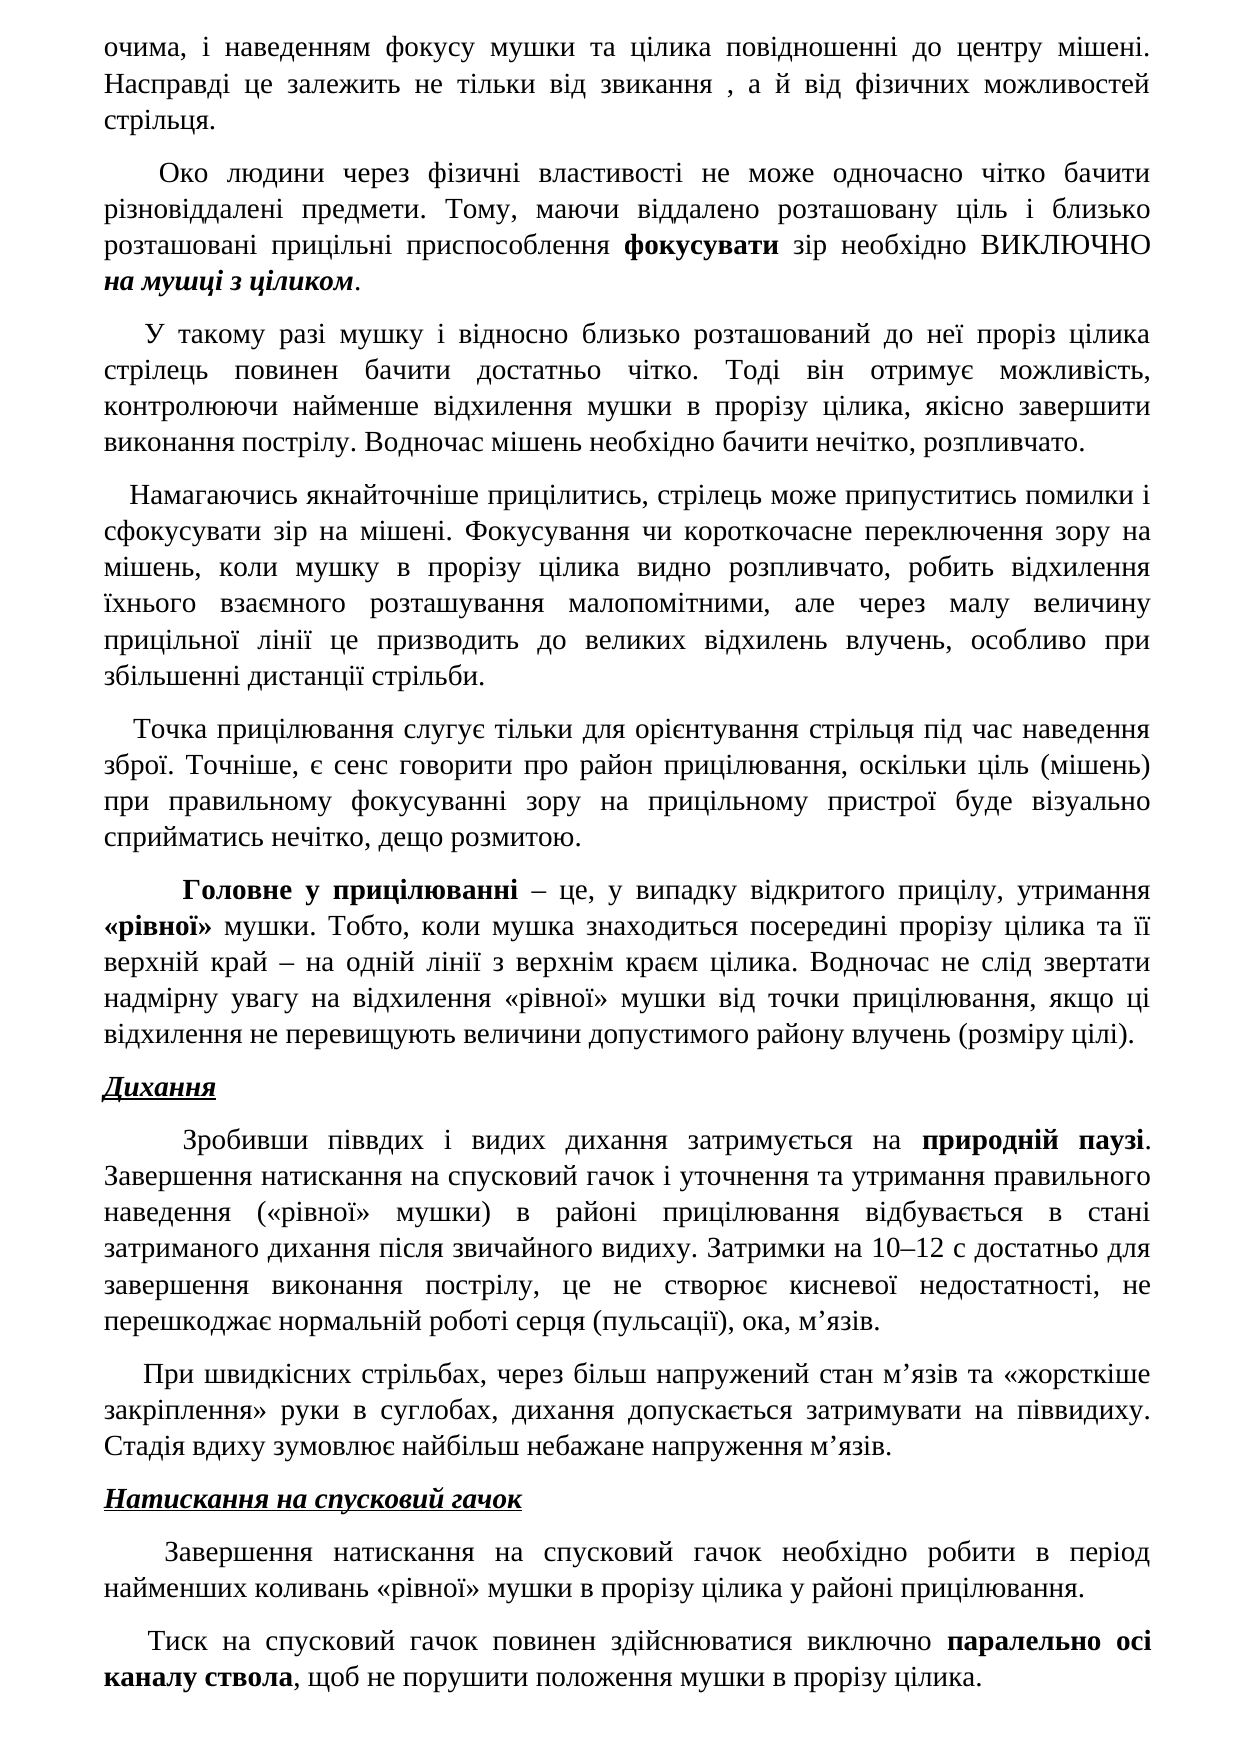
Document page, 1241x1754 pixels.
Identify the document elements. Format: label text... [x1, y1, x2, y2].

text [103, 29, 1152, 135]
text У такому разі мушку і відносно близько розташований до неї проріз цілика стрілець повинен бачити достатньо чітко. Тоді він отримує можливість, контролюючи найменше відхилення мушки в прорізу цілика, якісно завершити виконання пострілу. Водночас мішень необхідно бачити нечітко, розпливчато. [103, 316, 1152, 458]
text Намагаючись якнайточніше прицілитись, стрілець може припуститись помилки і сфокусувати зір на мішені. Фокусування чи короткочасне переключення зору на мішень, коли мушку в прорізу цілика видно розпливчато, робить відхилення їхнього взаємного розташування малопомітними, але через малу величину прицільної лінії це призводить до великих відхилень влучень, особливо при збільшенні дистанції стрільби. [103, 477, 1152, 691]
text Тиск на спусковий гачок повинен здійснюватися виключно паралельно осі каналу ствола, щоб не порушити положення мушки в прорізу цілика. [103, 1623, 1152, 1692]
text При швидкісних стрільбах, через більш напружений стан м’язів та «жорсткіше закріплення» руки в суглобах, дихання допускається затримувати на піввидиху. Стадія вдиху зумовлює найбільш небажане напруження м’язів. [103, 1356, 1152, 1462]
text Точка прицілювання слугує тільки для орієнтування стрільця під час наведення зброї. Точніше, є сенс говорити про район прицілювання, оскільки ціль (мішень) при правильному фокусуванні зору на прицільному пристрої буде візуально сприйматись нечітко, дещо розмитою. [103, 711, 1152, 853]
text Дихання [103, 1069, 1152, 1103]
text Завершення натискання на спусковий гачок необхідно робити в період найменших коливань «рівної» мушки в прорізу цілика у районі прицілювання. [103, 1534, 1152, 1603]
text Зробивши піввдих і видих дихання затримується на природній паузі. Завершення натискання на спусковий гачок і уточнення та утримання правильного наведення («рівної» мушки) в районі прицілювання відбувається в стані затриманого дихання після звичайного видиху. Затримки на 10–12 с достатньо для завершення виконання пострілу, це не створює кисневої недостатності, не перешкоджає нормальній роботі серця (пульсації), ока, м’язів. [103, 1122, 1152, 1336]
text Головне у прицілюванні – це, у випадку відкритого прицілу, утримання «рівної» мушки. Тобто, коли мушка знаходиться посередині прорізу цілика та її верхній край – на одній лінії з верхнім краєм цілика. Водночас не слід звертати надмірну увагу на відхилення «рівної» мушки від точки прицілювання, якщо ці відхилення не перевищують величини допустимого району влучень (розміру цілі). [103, 872, 1152, 1050]
text Око людини через фізичні властивості не може одночасно чітко бачити різновіддалені предмети. Тому, маючи віддалено розташовану ціль і близько розташовані прицільні приспособлення фокусувати зір необхідно ВИКЛЮЧНО на мушці з ціликом. [103, 155, 1152, 297]
text Натискання на спусковий гачок [103, 1481, 1152, 1514]
